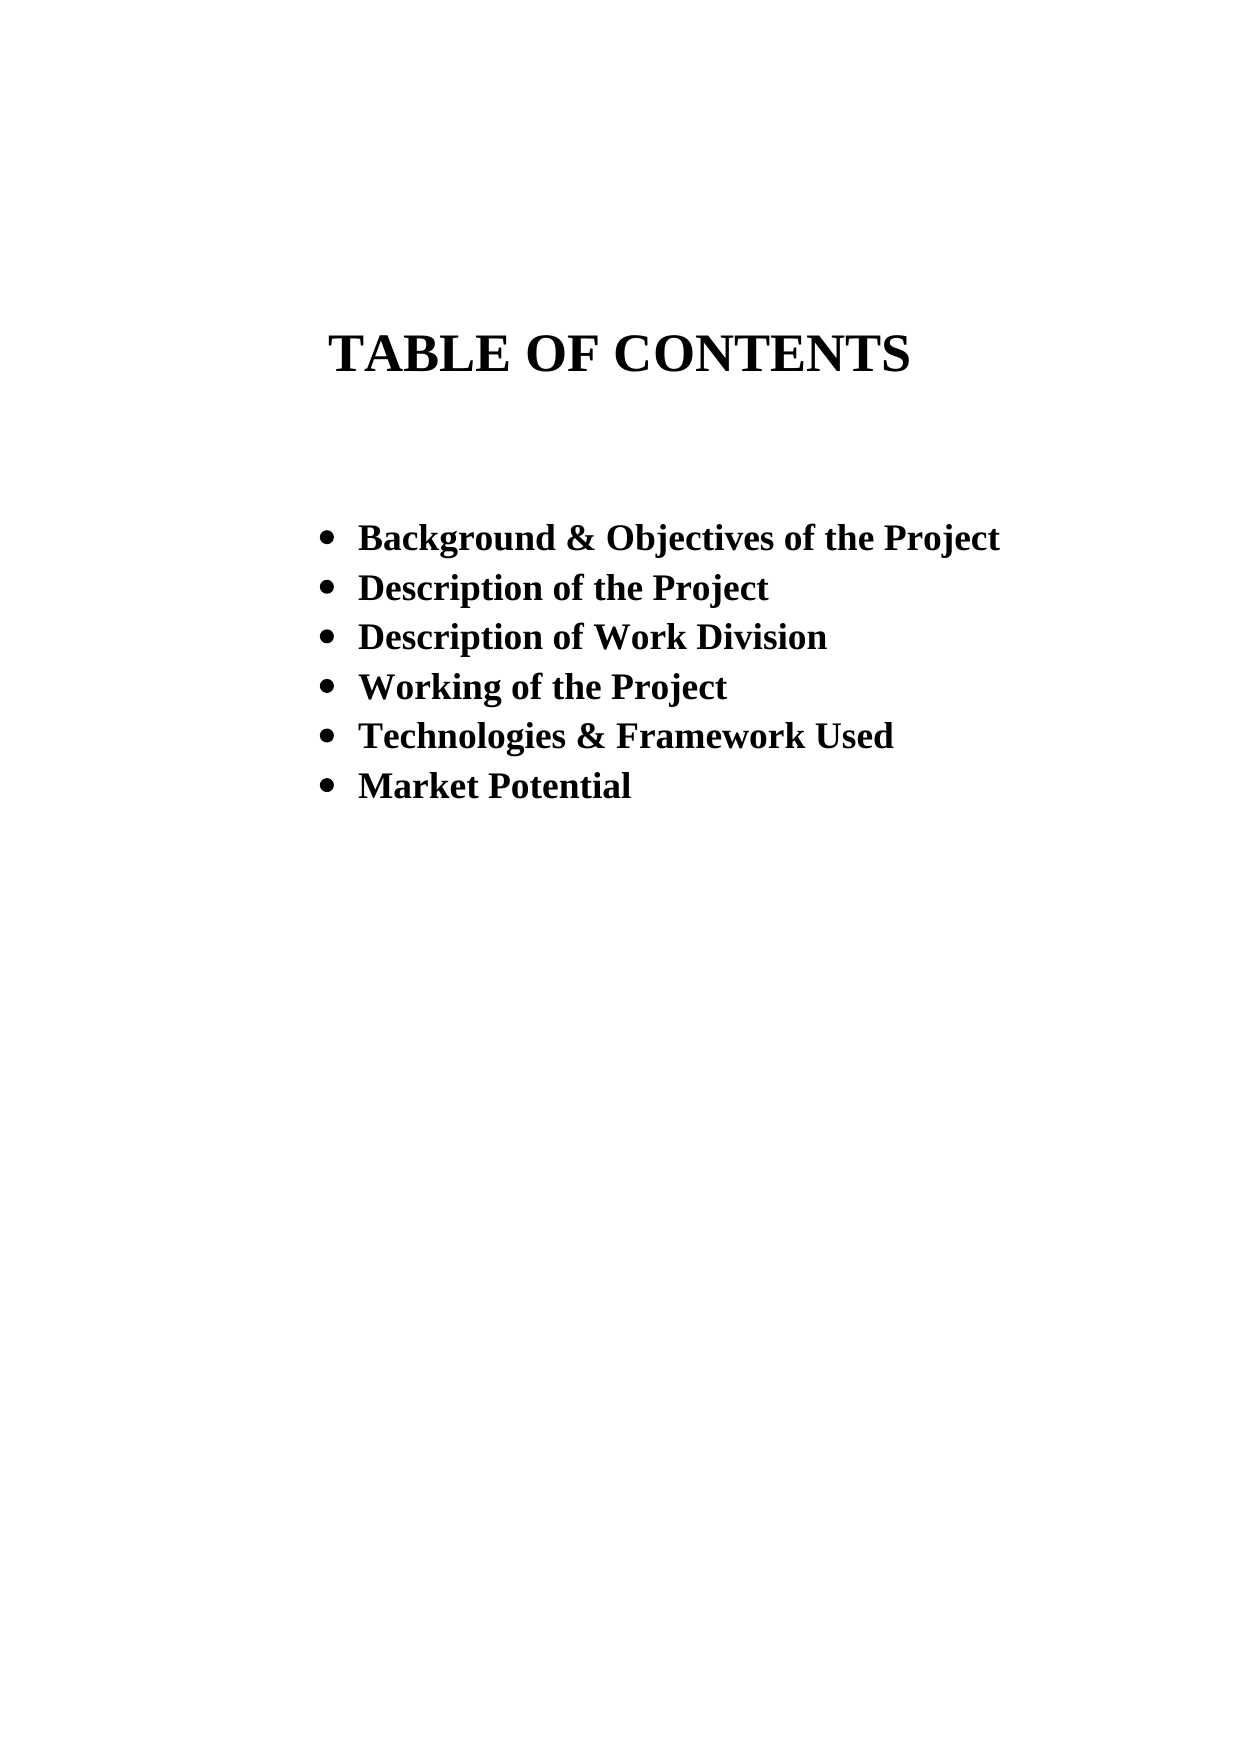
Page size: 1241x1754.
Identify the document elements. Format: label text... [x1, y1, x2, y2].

list Background & Objectives of the Project [320, 515, 1090, 558]
list Description of Work Division [320, 614, 1090, 658]
list Working of the Project [320, 664, 1090, 707]
text TABLE OF CONTENTS [150, 321, 1090, 383]
list Description of the Project [320, 565, 1090, 608]
list Technologies & Framework Used [320, 714, 1090, 757]
list Market Potential [320, 763, 1090, 806]
